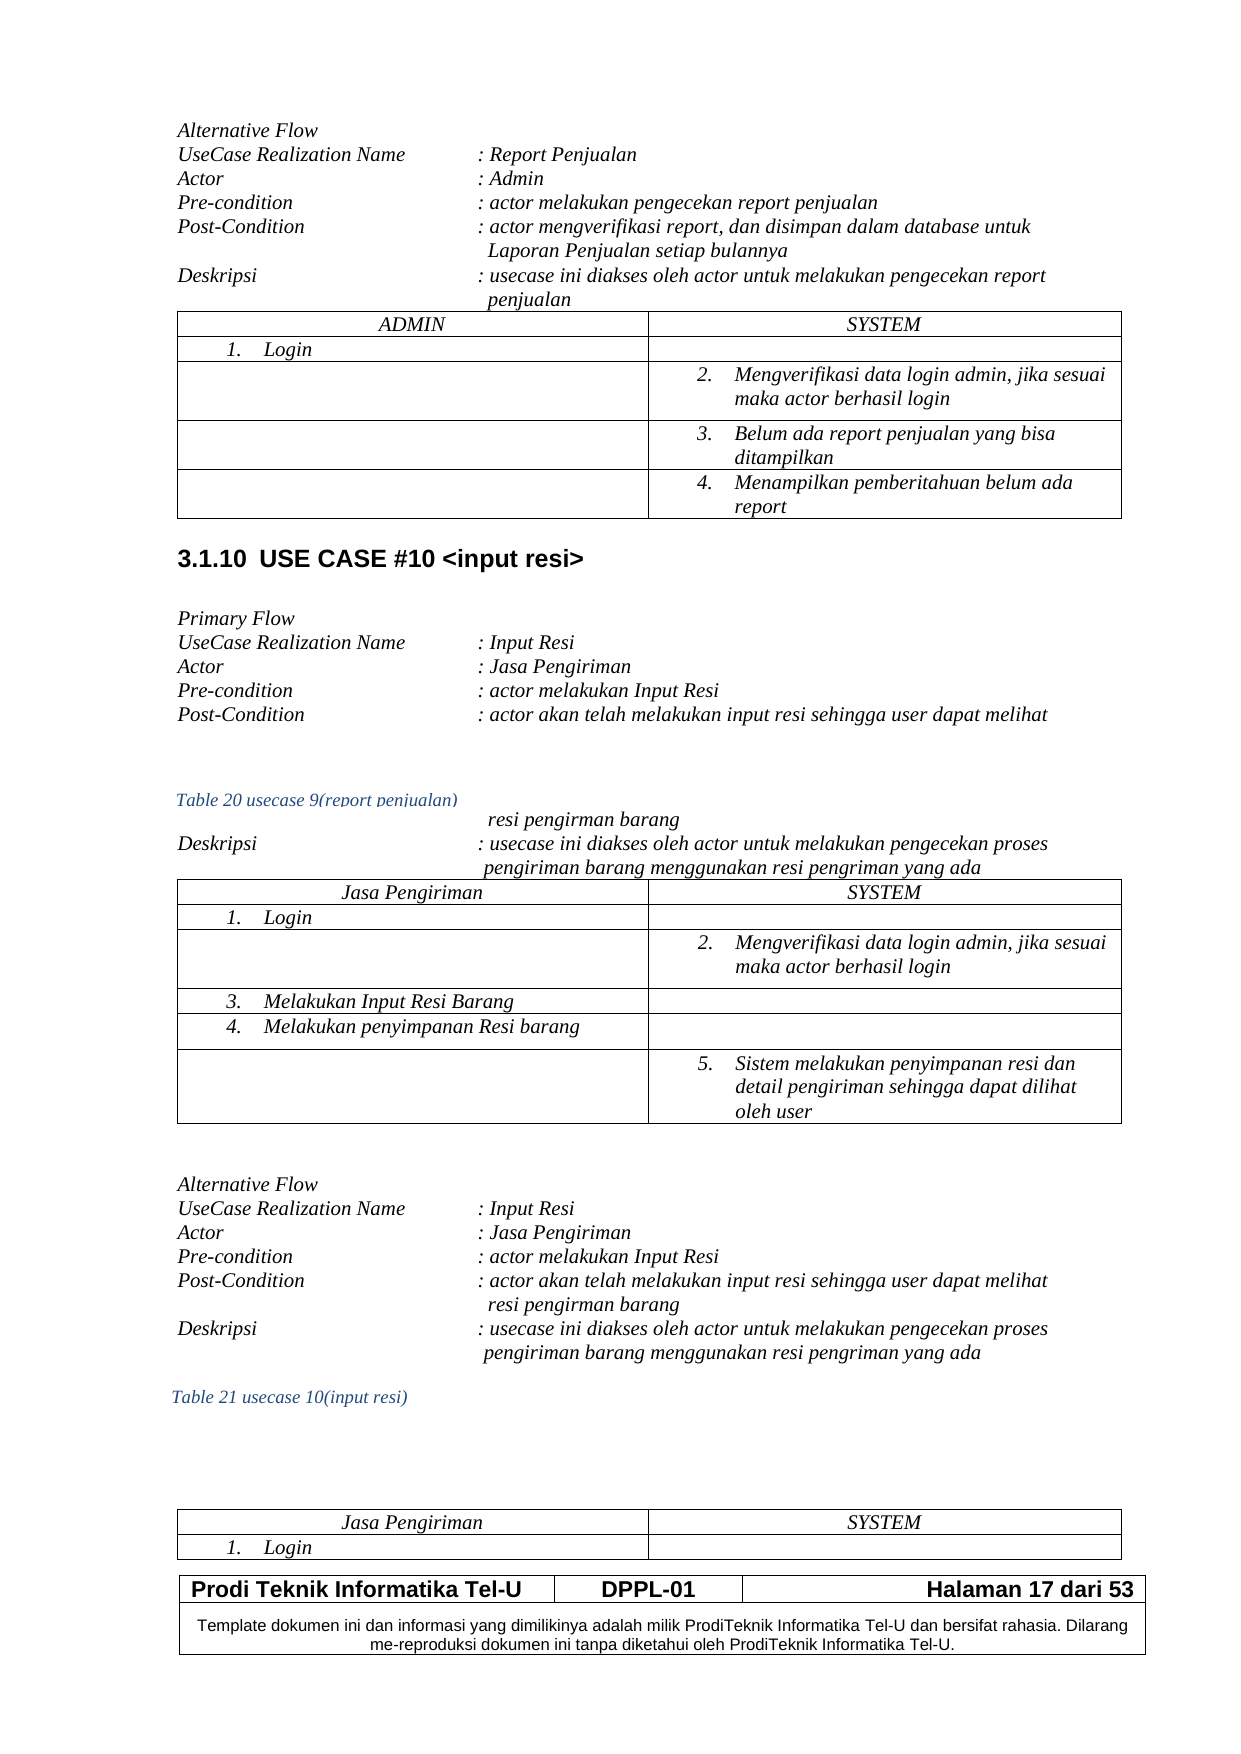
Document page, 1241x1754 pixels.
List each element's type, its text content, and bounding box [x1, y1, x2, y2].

text UseCase Realization Name : Report Penjualan [177, 142, 1122, 166]
table_cell Login [178, 905, 648, 929]
table_cell Menampilkan pemberitahuan belum ada report [649, 470, 1121, 518]
table_cell [178, 470, 648, 518]
text penjualan [402, 287, 1122, 311]
table_cell Mengverifikasi data login admin, jika sesuai maka actor berhasil login [649, 362, 1121, 420]
text UseCase Realization Name : Input Resi [177, 1196, 1122, 1220]
text Pre-condition : actor melakukan pengecekan report penjualan [177, 190, 1122, 214]
table_header SYSTEM [649, 1510, 1121, 1534]
table_cell [649, 1535, 1121, 1559]
table_cell Login [178, 337, 648, 361]
table_cell Belum ada report penjualan yang bisa ditampilkan [649, 421, 1121, 469]
text Laporan Penjualan setiap bulannya [177, 238, 1122, 262]
text Actor : Admin [177, 166, 1122, 190]
table_cell Melakukan penyimpanan Resi barang [178, 1014, 648, 1049]
table_cell Sistem melakukan penyimpanan resi dan detail pengiriman sehingga dapat dilihat oleh user [649, 1050, 1121, 1123]
text Actor : Jasa Pengiriman [177, 1220, 1122, 1244]
table_header Jasa Pengiriman [178, 1510, 648, 1534]
table_cell [649, 1014, 1121, 1049]
table_cell [178, 421, 648, 469]
table_cell [649, 337, 1121, 361]
table_header Jasa Pengiriman [178, 880, 648, 904]
text Pre-condition : actor melakukan Input Resi [177, 678, 1122, 702]
text Deskripsi : usecase ini diakses oleh actor untuk melakukan pengecekan report [177, 262, 1122, 287]
text Table 20 usecase 9(report penjualan) [176, 789, 1120, 806]
table_cell [649, 989, 1121, 1013]
table_header SYSTEM [649, 880, 1121, 904]
text Actor : Jasa Pengiriman [177, 654, 1122, 678]
text Alternative Flow [177, 118, 1122, 142]
text Post-Condition : actor mengverifikasi report, dan disimpan dalam database untuk [177, 214, 1122, 238]
table_cell [649, 905, 1121, 929]
subtitle USE CASE #10 <input resi> [177, 544, 1122, 573]
table_cell [178, 1050, 648, 1123]
table_cell Mengverifikasi data login admin, jika sesuai maka actor berhasil login [649, 930, 1121, 988]
table_cell [178, 930, 648, 988]
table_cell Login [178, 1535, 648, 1559]
text Deskripsi : usecase ini diakses oleh actor untuk melakukan pengecekan proses pengiriman barang menggunakan resi pengriman yang ada [177, 831, 1122, 879]
text Deskripsi : usecase ini diakses oleh actor untuk melakukan pengecekan proses pengiriman barang menggunakan resi pengriman yang ada [177, 1316, 1122, 1364]
text UseCase Realization Name : Input Resi [177, 629, 1122, 654]
text Table 21 usecase 10(input resi) [171, 1386, 409, 1407]
text Alternative Flow [177, 1172, 1122, 1196]
text Post-Condition : actor akan telah melakukan input resi sehingga user dapat melihat resi pengirman barang [177, 1268, 1122, 1316]
text Post-Condition : actor akan telah melakukan input resi sehingga user dapat melihat resi pengirman barang [177, 702, 1122, 831]
table_cell [178, 362, 648, 420]
text Pre-condition : actor melakukan Input Resi [177, 1244, 1122, 1268]
table_header SYSTEM [649, 312, 1121, 336]
table_cell Melakukan Input Resi Barang [178, 989, 648, 1013]
text Primary Flow [177, 606, 1122, 629]
table_header ADMIN [178, 312, 648, 336]
